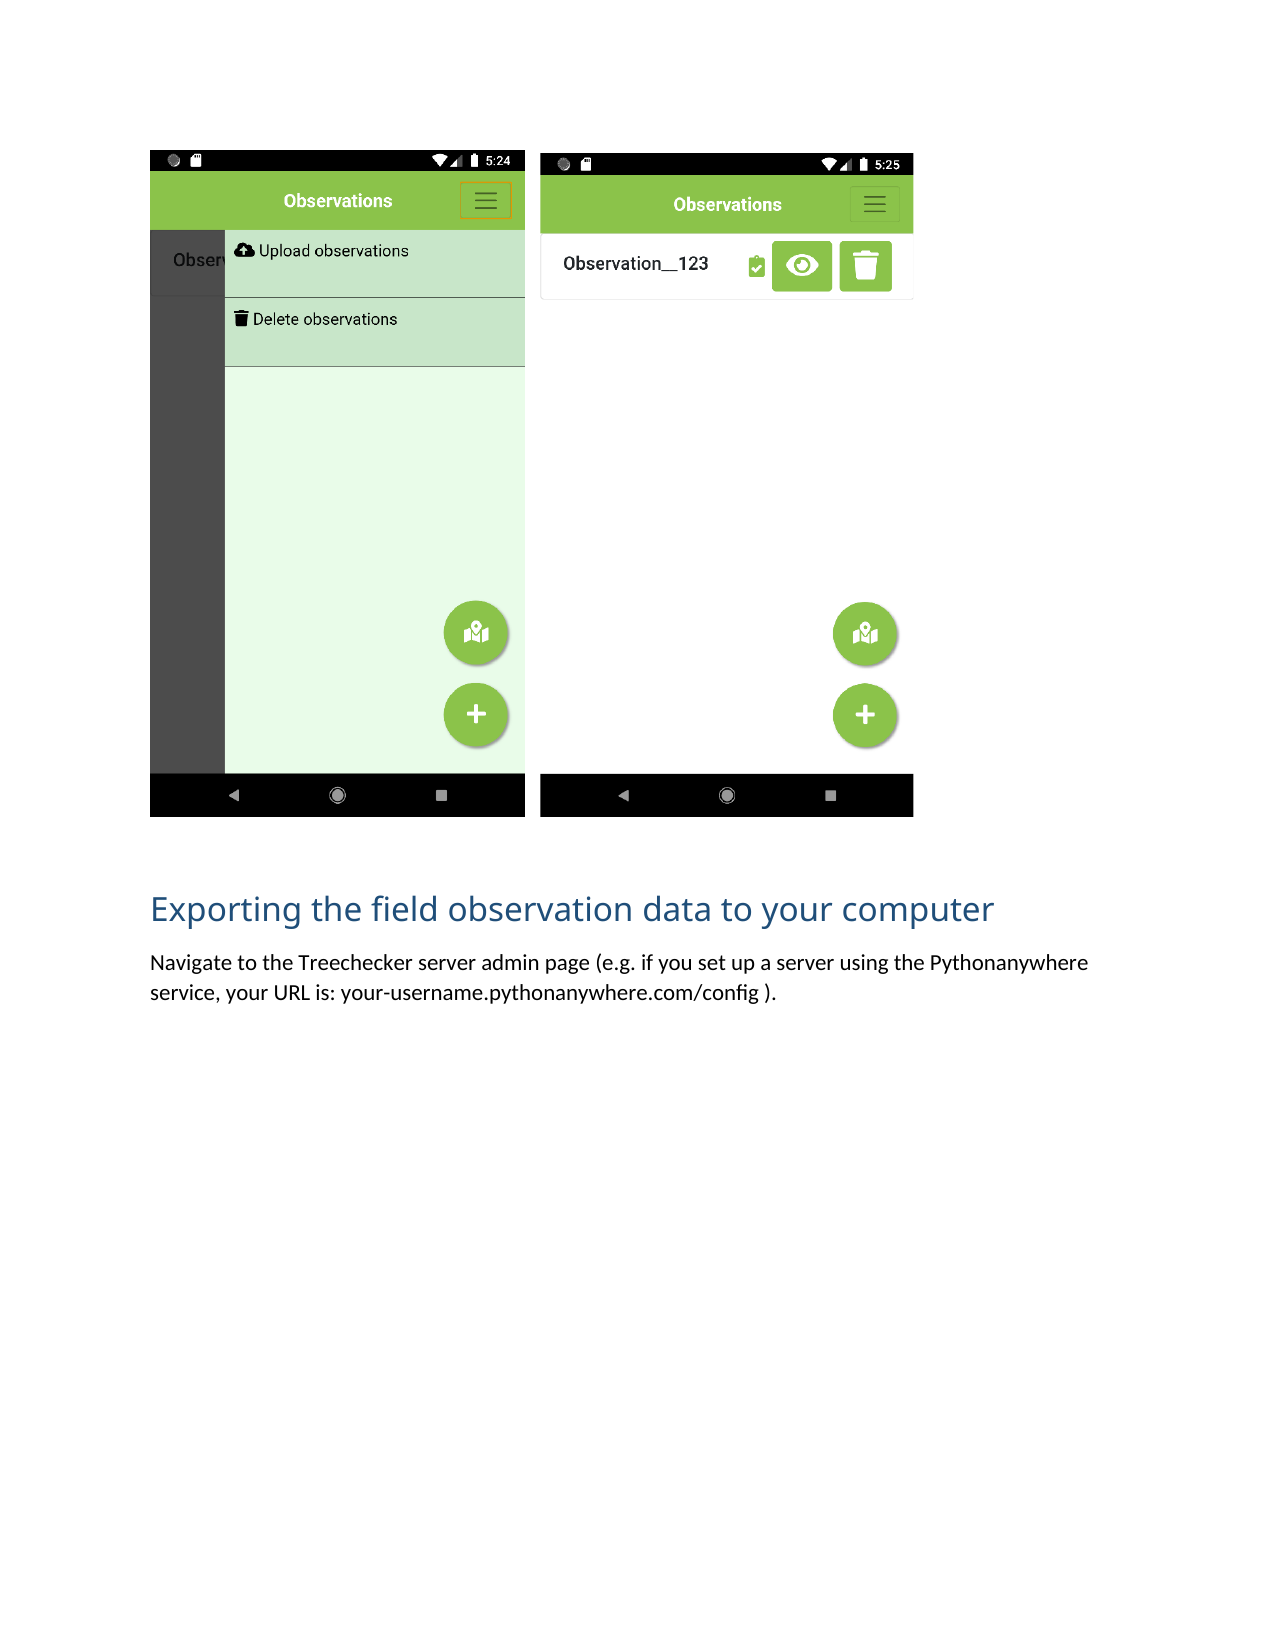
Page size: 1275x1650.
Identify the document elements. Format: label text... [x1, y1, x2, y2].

subtitle Exporting the field observation data to your computer [150, 886, 1125, 932]
text Navigate to the Treechecker server admin page (e.g. if you set up a server using the Pythonanywhere service, your URL is: your-username.pythonanywhere.com/config ). [150, 948, 1125, 1006]
picture [150, 150, 525, 817]
picture [540, 153, 914, 817]
